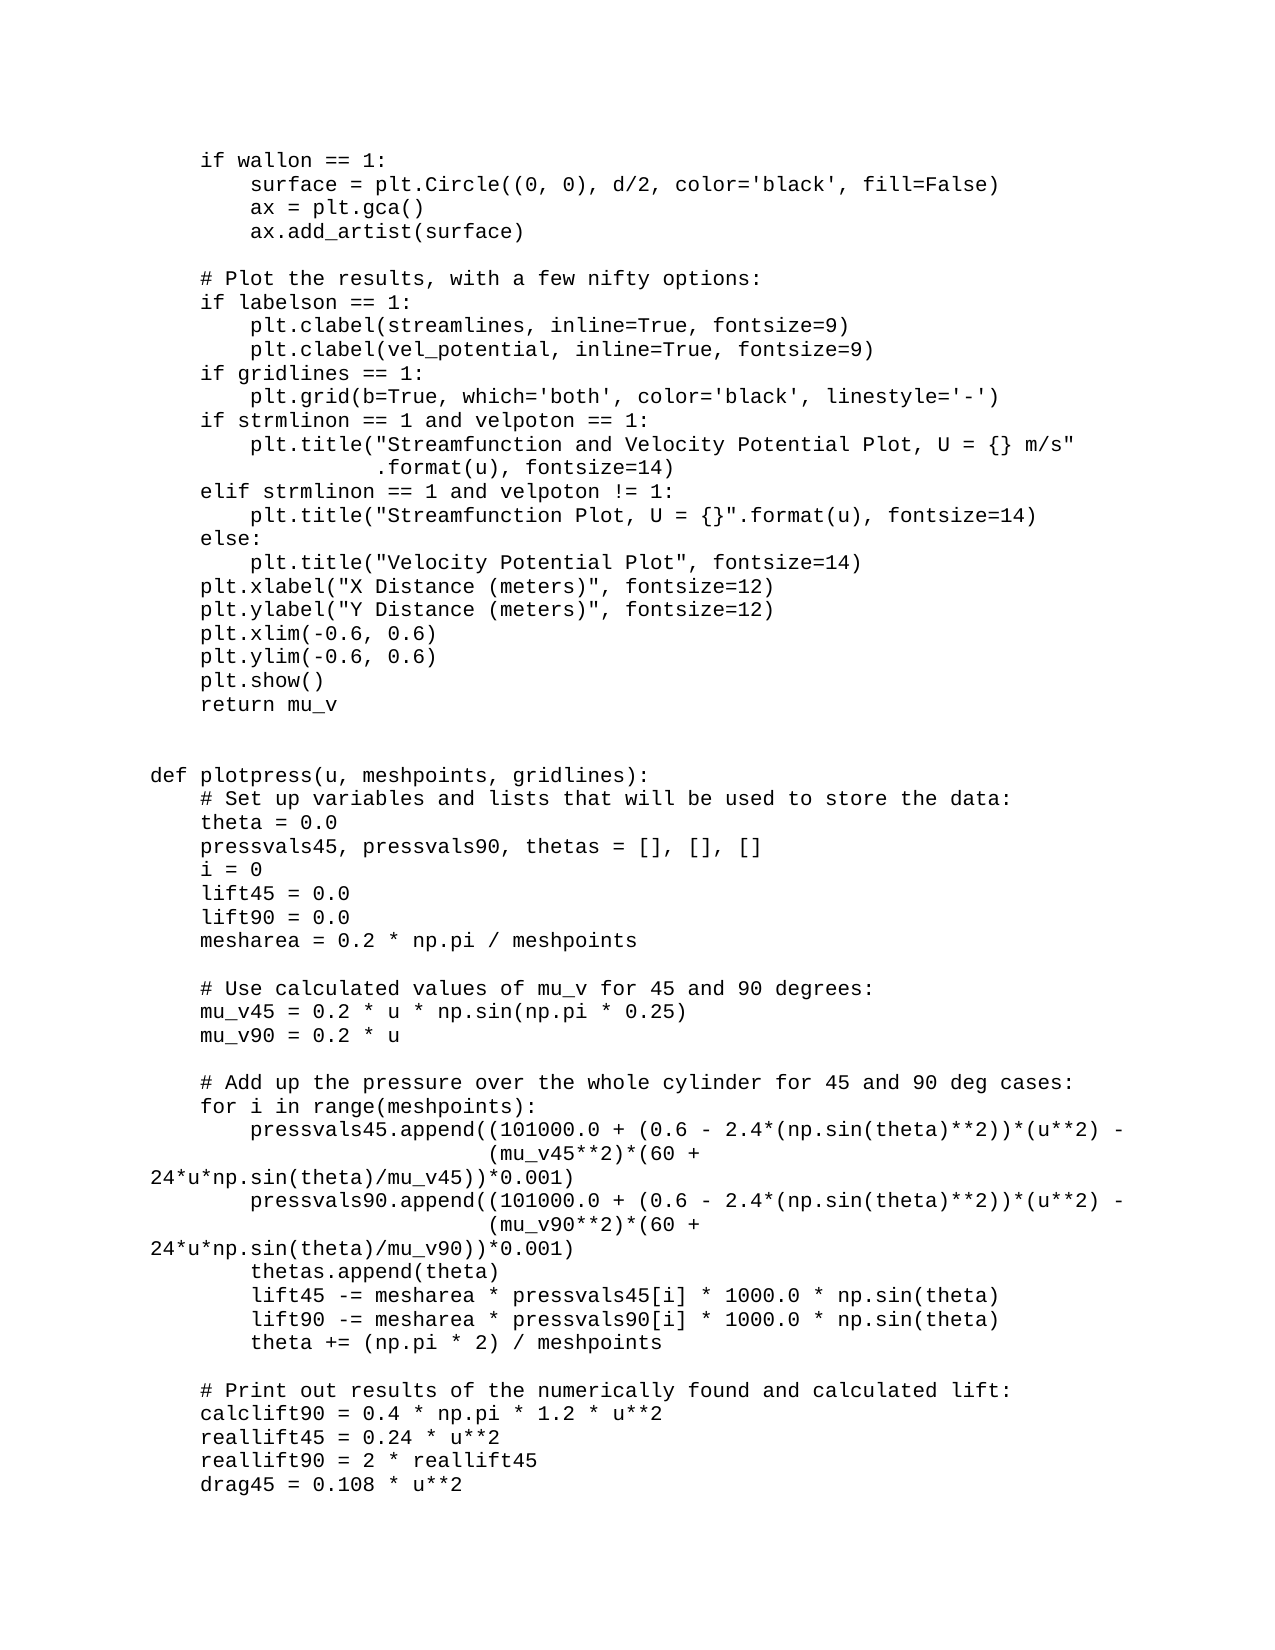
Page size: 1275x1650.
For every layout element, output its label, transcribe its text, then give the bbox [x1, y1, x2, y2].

text drag45 = 0.108 * u**2 [150, 1474, 1125, 1498]
text thetas.append(theta) [150, 1261, 1125, 1285]
text def plotpress(u, meshpoints, gridlines): [150, 765, 1125, 788]
text ax.add_artist(surface) [150, 221, 1125, 244]
text .format(u), fontsize=14) [150, 457, 1125, 481]
text surface = plt.Circle((0, 0), d/2, color='black', fill=False) [150, 174, 1125, 197]
text lift90 = 0.0 [150, 907, 1125, 930]
text mu_v90 = 0.2 * u [150, 1025, 1125, 1048]
text plt.ylim(-0.6, 0.6) [150, 647, 1125, 670]
text # Set up variables and lists that will be used to store the data: [150, 788, 1125, 812]
text plt.clabel(streamlines, inline=True, fontsize=9) [150, 316, 1125, 339]
text (mu_v90**2)*(60 + 24*u*np.sin(theta)/mu_v90))*0.001) [150, 1214, 1125, 1261]
text if labelson == 1: [150, 292, 1125, 316]
text theta = 0.0 [150, 812, 1125, 836]
text plt.xlabel("X Distance (meters)", fontsize=12) [150, 576, 1125, 599]
text plt.clabel(vel_potential, inline=True, fontsize=9) [150, 339, 1125, 363]
text lift45 = 0.0 [150, 883, 1125, 907]
text calclift90 = 0.4 * np.pi * 1.2 * u**2 [150, 1403, 1125, 1427]
text plt.title("Velocity Potential Plot", fontsize=14) [150, 552, 1125, 576]
text lift90 -= mesharea * pressvals90[i] * 1000.0 * np.sin(theta) [150, 1309, 1125, 1332]
text plt.ylabel("Y Distance (meters)", fontsize=12) [150, 599, 1125, 623]
text return mu_v [150, 694, 1125, 717]
text plt.title("Streamfunction and Velocity Potential Plot, U = {} m/s" [150, 434, 1125, 457]
text plt.xlim(-0.6, 0.6) [150, 623, 1125, 647]
text else: [150, 528, 1125, 552]
text plt.show() [150, 670, 1125, 694]
text # Add up the pressure over the whole cylinder for 45 and 90 deg cases: [150, 1072, 1125, 1096]
text i = 0 [150, 859, 1125, 883]
text pressvals45.append((101000.0 + (0.6 - 2.4*(np.sin(theta)**2))*(u**2) - [150, 1119, 1125, 1143]
text mu_v45 = 0.2 * u * np.sin(np.pi * 0.25) [150, 1001, 1125, 1025]
text if gridlines == 1: [150, 363, 1125, 386]
text reallift90 = 2 * reallift45 [150, 1451, 1125, 1474]
text plt.title("Streamfunction Plot, U = {}".format(u), fontsize=14) [150, 505, 1125, 528]
text mesharea = 0.2 * np.pi / meshpoints [150, 930, 1125, 954]
text ax = plt.gca() [150, 197, 1125, 221]
text lift45 -= mesharea * pressvals45[i] * 1000.0 * np.sin(theta) [150, 1285, 1125, 1309]
text reallift45 = 0.24 * u**2 [150, 1427, 1125, 1451]
text theta += (np.pi * 2) / meshpoints [150, 1332, 1125, 1356]
text (mu_v45**2)*(60 + 24*u*np.sin(theta)/mu_v45))*0.001) [150, 1143, 1125, 1190]
text plt.grid(b=True, which='both', color='black', linestyle='-') [150, 386, 1125, 410]
text pressvals45, pressvals90, thetas = [], [], [] [150, 836, 1125, 859]
text if strmlinon == 1 and velpoton == 1: [150, 410, 1125, 434]
text pressvals90.append((101000.0 + (0.6 - 2.4*(np.sin(theta)**2))*(u**2) - [150, 1190, 1125, 1214]
text for i in range(meshpoints): [150, 1096, 1125, 1119]
text # Plot the results, with a few nifty options: [150, 268, 1125, 292]
text if wallon == 1: [150, 150, 1125, 174]
text # Use calculated values of mu_v for 45 and 90 degrees: [150, 978, 1125, 1001]
text # Print out results of the numerically found and calculated lift: [150, 1379, 1125, 1403]
text elif strmlinon == 1 and velpoton != 1: [150, 481, 1125, 505]
